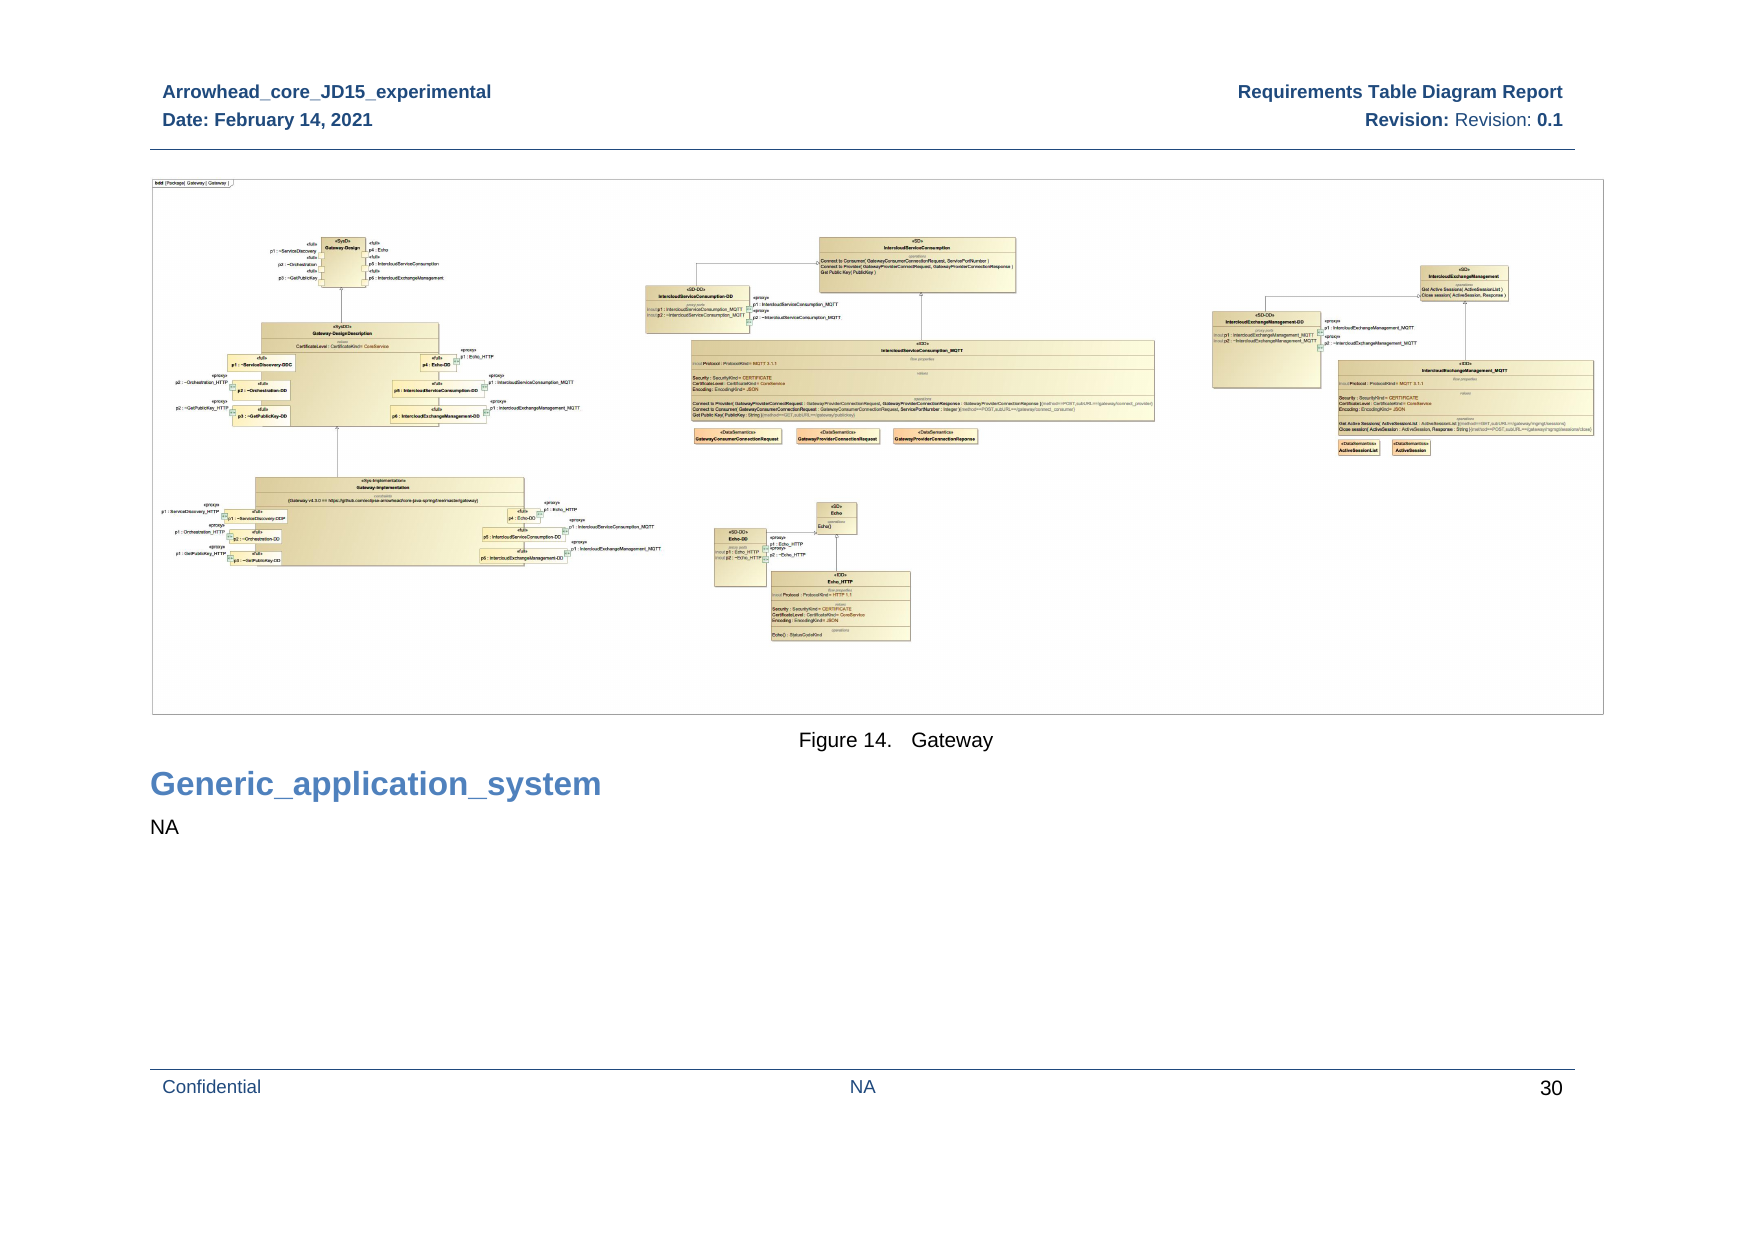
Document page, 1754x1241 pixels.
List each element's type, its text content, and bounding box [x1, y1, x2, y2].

subtitle Generic_application_system [150, 764, 1604, 803]
text Gateway [187, 728, 1604, 752]
picture [150, 177, 1604, 716]
text NA [150, 815, 1604, 839]
